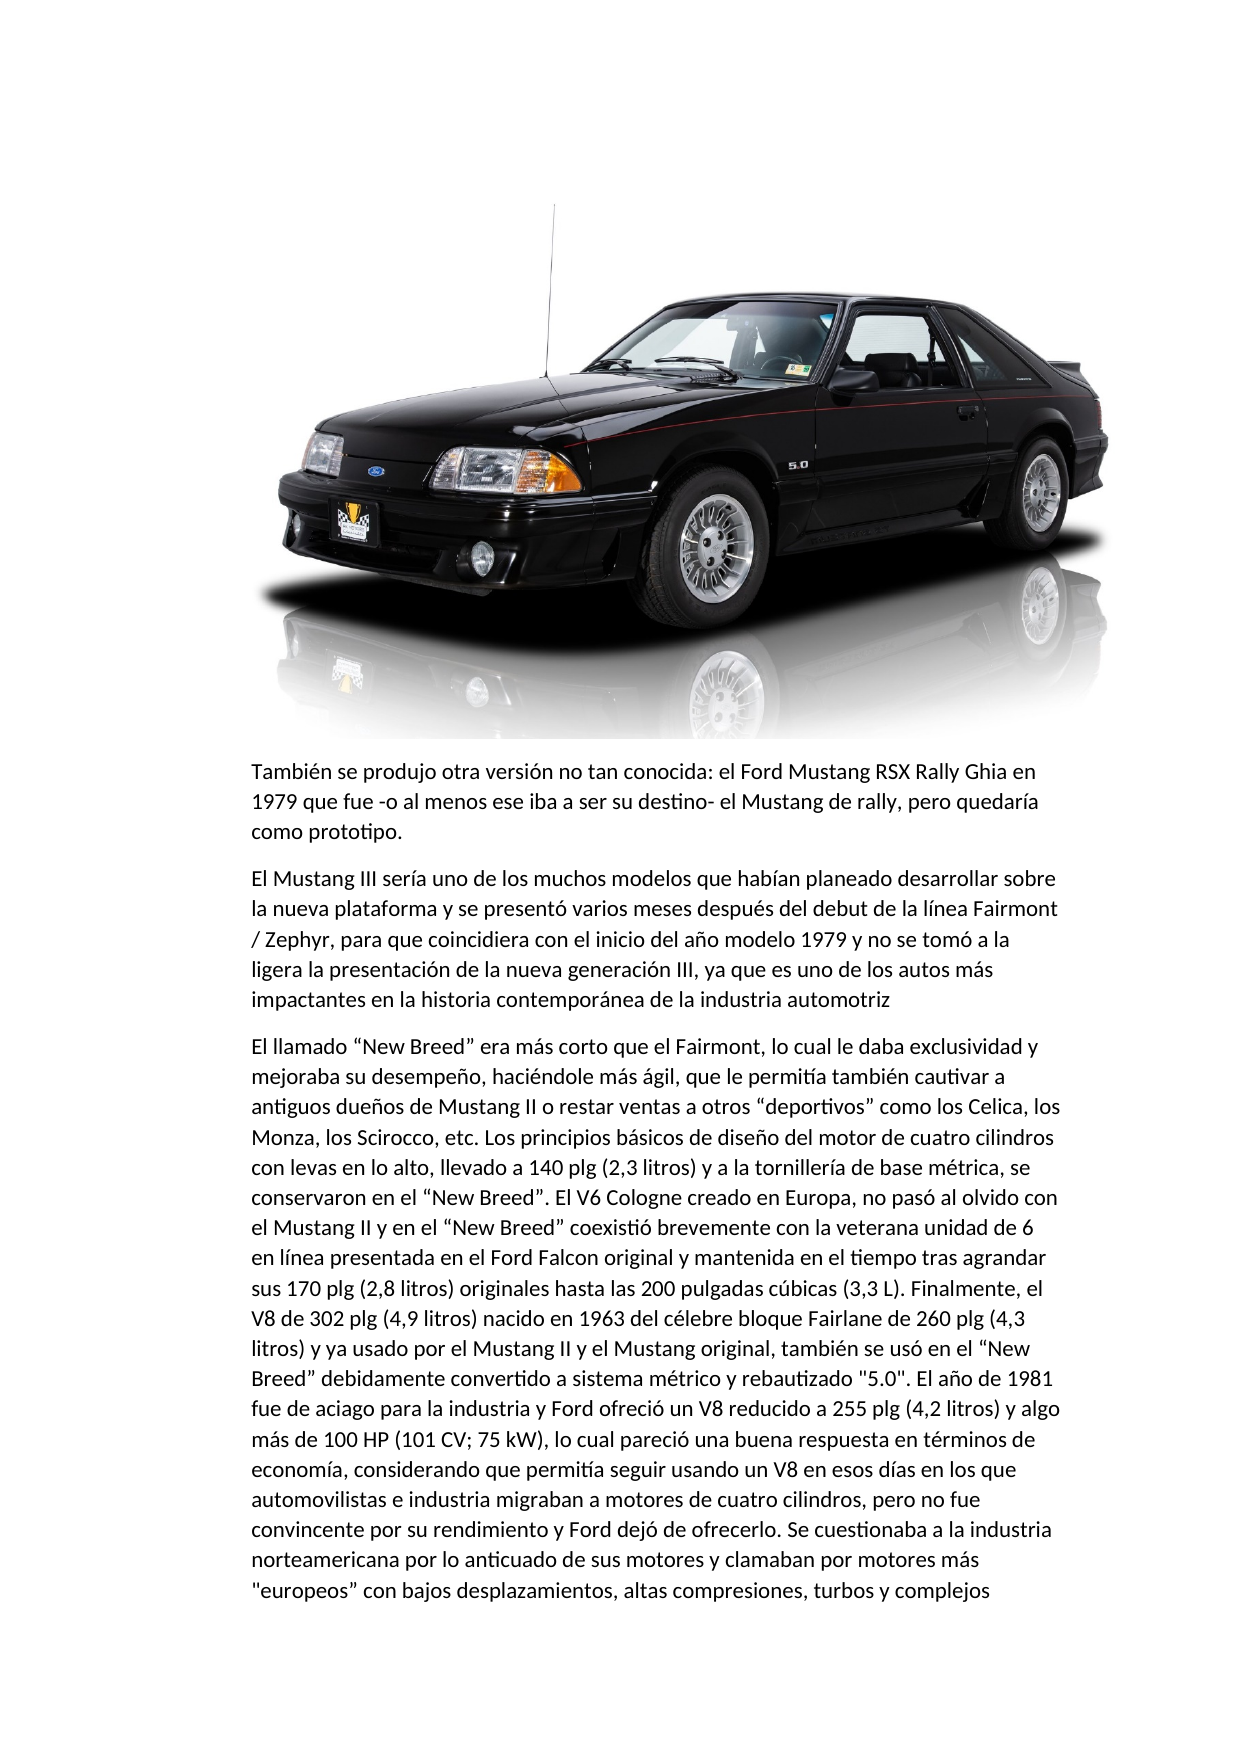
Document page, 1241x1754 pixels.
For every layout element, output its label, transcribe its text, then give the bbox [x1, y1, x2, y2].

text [251, 1032, 1063, 1604]
picture [251, 147, 1136, 739]
text El Mustang III sería uno de los muchos modelos que habían planeado desarrollar sobre la nueva plataforma y se presentó varios meses después del debut de la línea Fairmont / Zephyr, para que coincidiera con el inicio del año modelo 1979 y no se tomó a la ligera la presentación de la nueva generación III, ya que es uno de los autos más impactantes en la historia contemporánea de la industria automotriz [251, 864, 1063, 1013]
text También se produjo otra versión no tan conocida: el Ford Mustang RSX Rally Ghia en 1979 que fue -o al menos ese iba a ser su destino- el Mustang de rally, pero quedaría como prototipo. [251, 757, 1063, 846]
